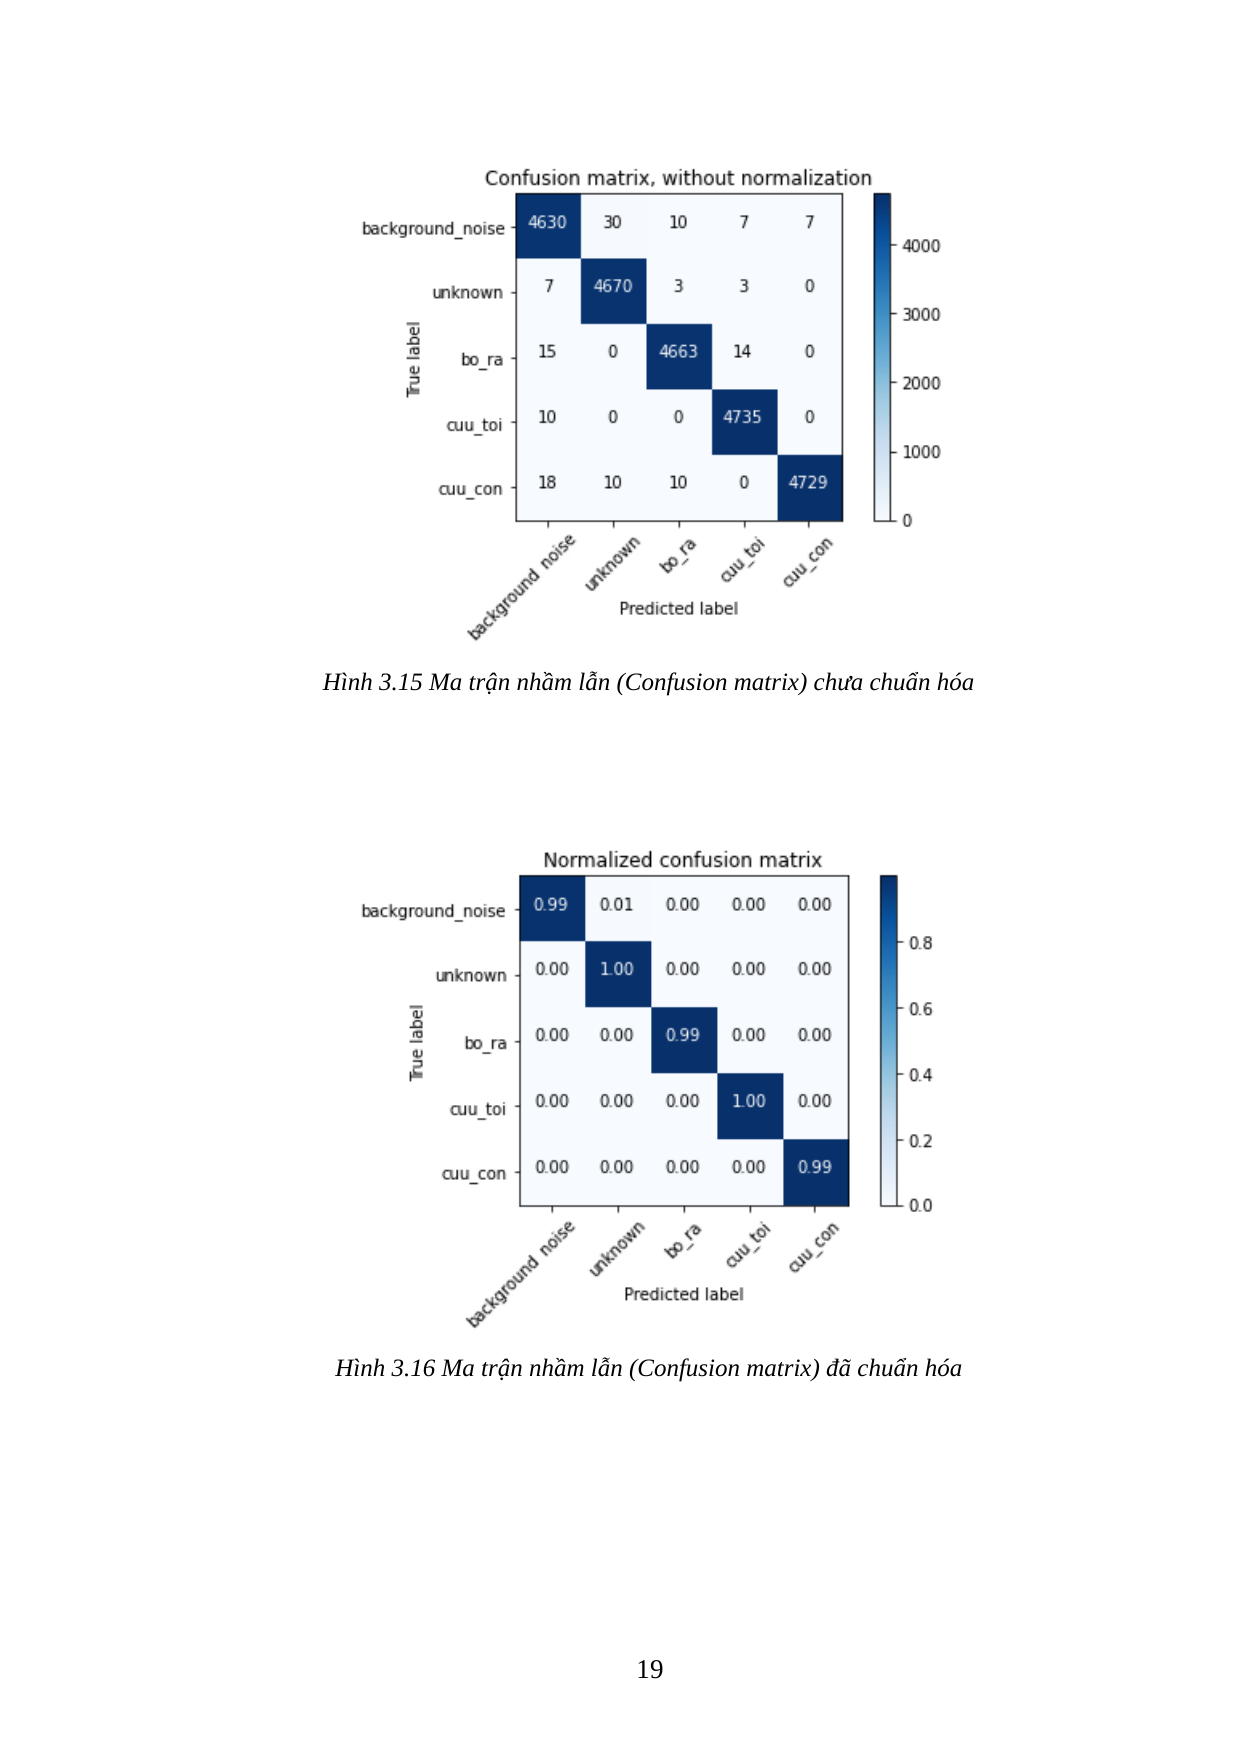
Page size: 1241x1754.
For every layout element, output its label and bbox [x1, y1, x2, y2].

picture [352, 840, 948, 1336]
picture [351, 155, 949, 650]
